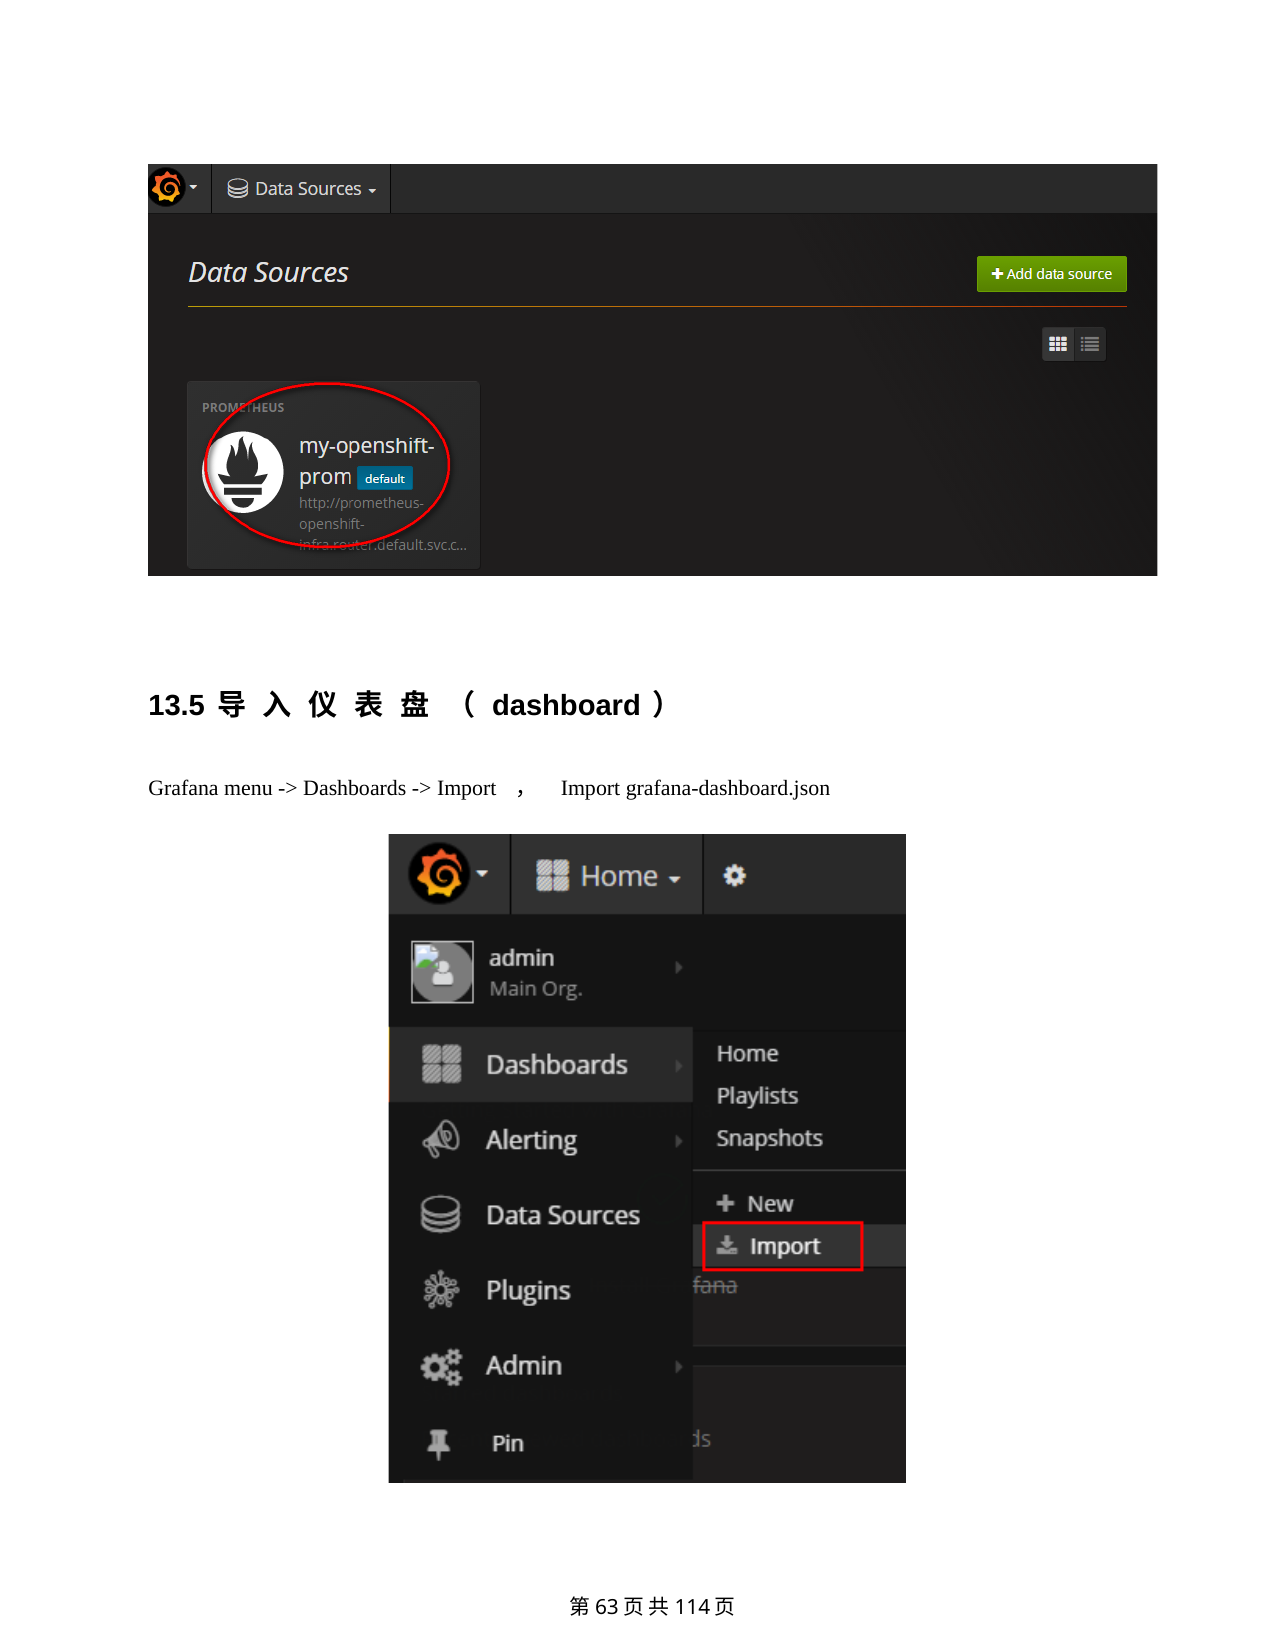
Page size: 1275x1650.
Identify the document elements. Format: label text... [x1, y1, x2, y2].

text Grafana menu -> Dashboards -> Import， Import grafana-dashboard.json [148, 767, 1156, 805]
picture [388, 834, 906, 1483]
picture [148, 164, 1158, 576]
subtitle 导入仪表盘（dashboard） [148, 665, 1156, 740]
